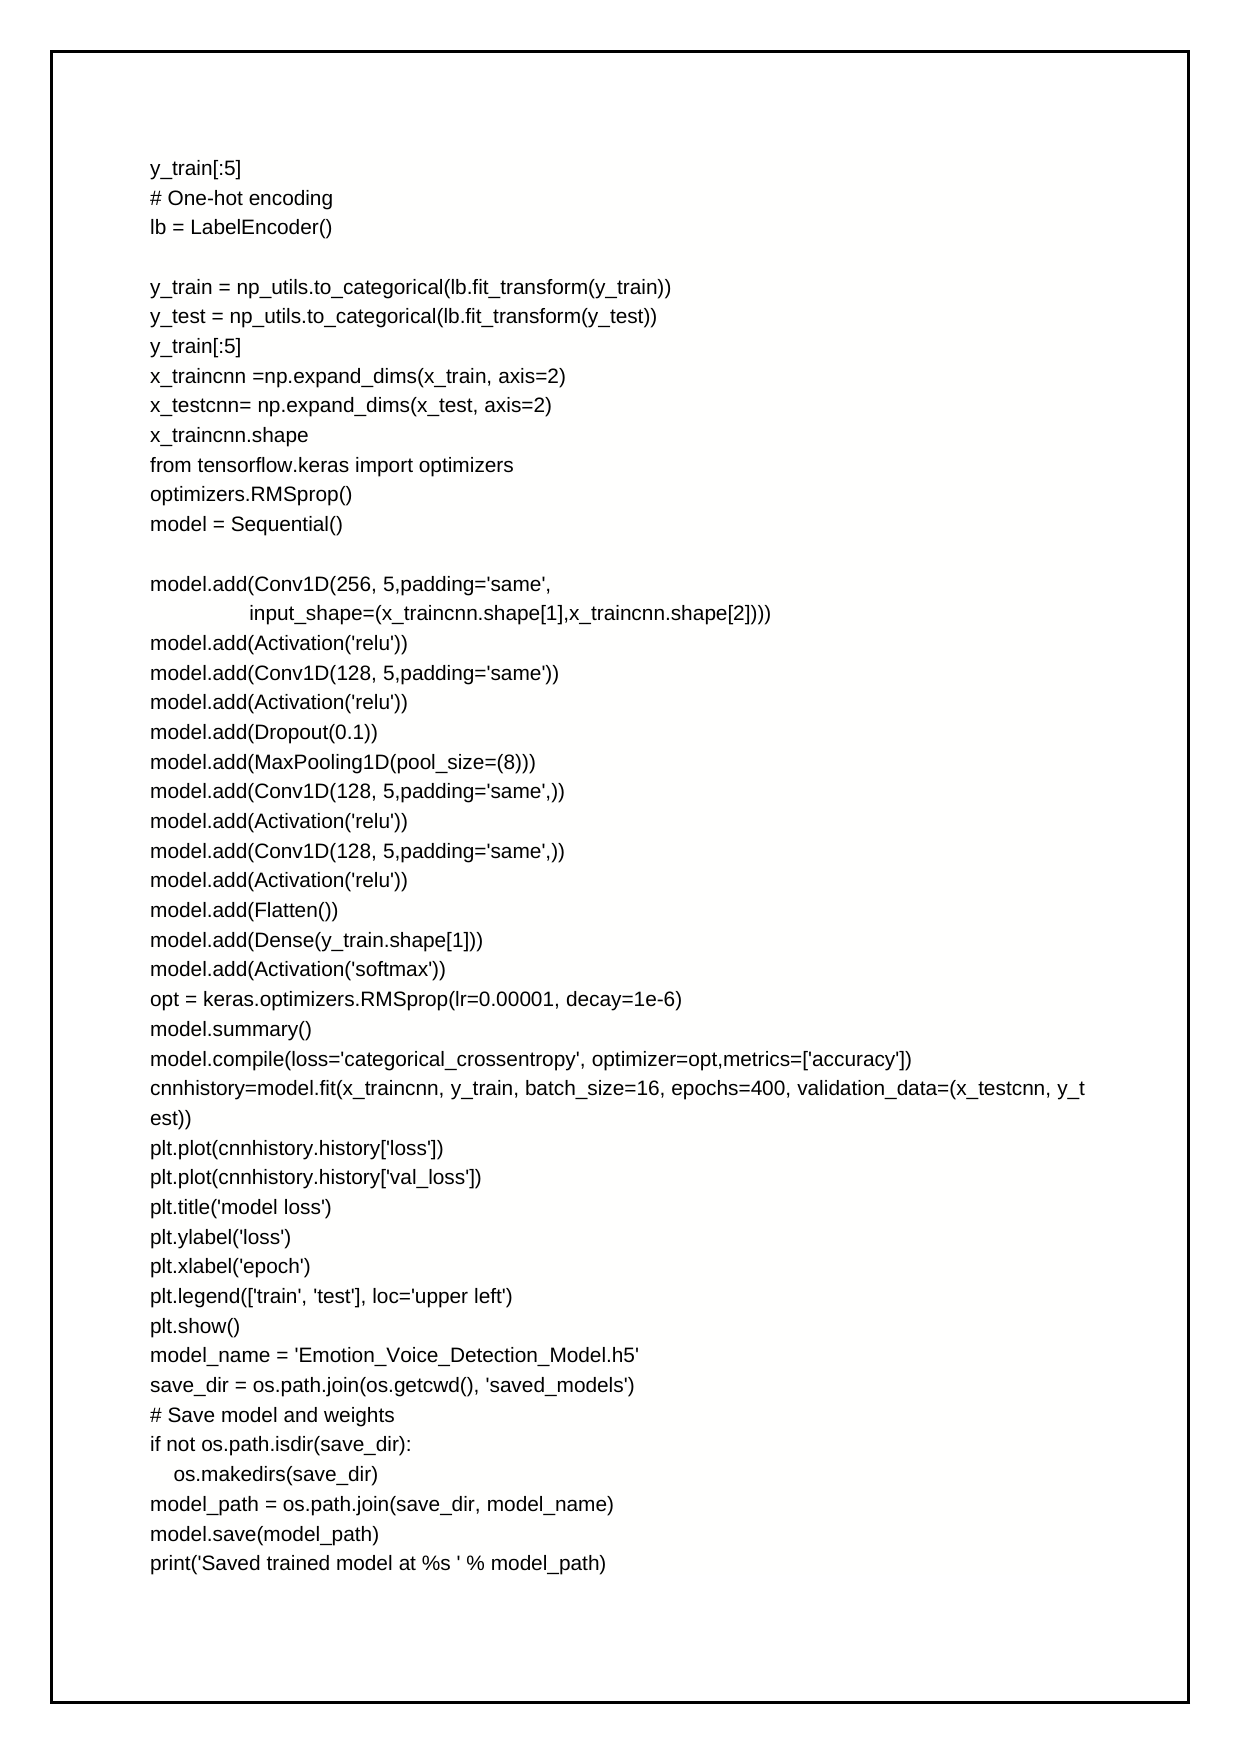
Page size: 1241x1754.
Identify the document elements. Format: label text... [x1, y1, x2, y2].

text plt.xlabel('epoch') [150, 1248, 1090, 1278]
text model_path = os.path.join(save_dir, model_name) [150, 1486, 1090, 1516]
text x_testcnn= np.expand_dims(x_test, axis=2) [150, 387, 1090, 417]
text plt.plot(cnnhistory.history['val_loss']) [150, 1159, 1090, 1189]
text model.save(model_path) [150, 1516, 1090, 1545]
text input_shape=(x_traincnn.shape[1],x_traincnn.shape[2]))) [150, 595, 1090, 625]
text model.add(Dropout(0.1)) [150, 714, 1090, 744]
text y_train = np_utils.to_categorical(lb.fit_transform(y_train)) [150, 269, 1090, 298]
text print('Saved trained model at %s ' % model_path) [150, 1545, 1090, 1575]
text cnnhistory=model.fit(x_traincnn, y_train, batch_size=16, epochs=400, validation_data=(x_testcnn, y_test)) [150, 1070, 1090, 1130]
text # One-hot encoding [150, 180, 1090, 209]
text opt = keras.optimizers.RMSprop(lr=0.00001, decay=1e-6) [150, 981, 1090, 1011]
text model.add(Activation('relu')) [150, 625, 1090, 655]
text # Save model and weights [150, 1397, 1090, 1427]
text model.add(Activation('relu')) [150, 684, 1090, 714]
text model.add(Activation('relu')) [150, 803, 1090, 833]
text model.compile(loss='categorical_crossentropy', optimizer=opt,metrics=['accuracy']) [150, 1041, 1090, 1070]
text os.makedirs(save_dir) [150, 1456, 1090, 1486]
text model.add(MaxPooling1D(pool_size=(8))) [150, 744, 1090, 773]
text x_traincnn.shape [150, 417, 1090, 447]
text model.add(Conv1D(128, 5,padding='same',)) [150, 833, 1090, 862]
text model.add(Dense(y_train.shape[1])) [150, 922, 1090, 952]
text plt.show() [150, 1308, 1090, 1337]
text plt.plot(cnnhistory.history['loss']) [150, 1130, 1090, 1159]
text model = Sequential() [150, 506, 1090, 536]
text model.add(Activation('softmax')) [150, 952, 1090, 981]
text model.add(Activation('relu')) [150, 862, 1090, 892]
text plt.legend(['train', 'test'], loc='upper left') [150, 1278, 1090, 1308]
text plt.ylabel('loss') [150, 1219, 1090, 1248]
text plt.title('model loss') [150, 1189, 1090, 1219]
text y_train[:5] [150, 328, 1090, 358]
text y_train[:5] [150, 150, 1090, 180]
text from tensorflow.keras import optimizers [150, 447, 1090, 477]
text save_dir = os.path.join(os.getcwd(), 'saved_models') [150, 1367, 1090, 1397]
text model_name = 'Emotion_Voice_Detection_Model.h5' [150, 1337, 1090, 1367]
text model.add(Conv1D(128, 5,padding='same',)) [150, 773, 1090, 803]
text y_test = np_utils.to_categorical(lb.fit_transform(y_test)) [150, 298, 1090, 328]
text if not os.path.isdir(save_dir): [150, 1427, 1090, 1456]
text model.summary() [150, 1011, 1090, 1041]
text model.add(Conv1D(128, 5,padding='same')) [150, 655, 1090, 684]
text model.add(Flatten()) [150, 892, 1090, 922]
text lb = LabelEncoder() [150, 209, 1090, 239]
text x_traincnn =np.expand_dims(x_train, axis=2) [150, 358, 1090, 387]
text model.add(Conv1D(256, 5,padding='same', [150, 566, 1090, 595]
text optimizers.RMSprop() [150, 477, 1090, 506]
